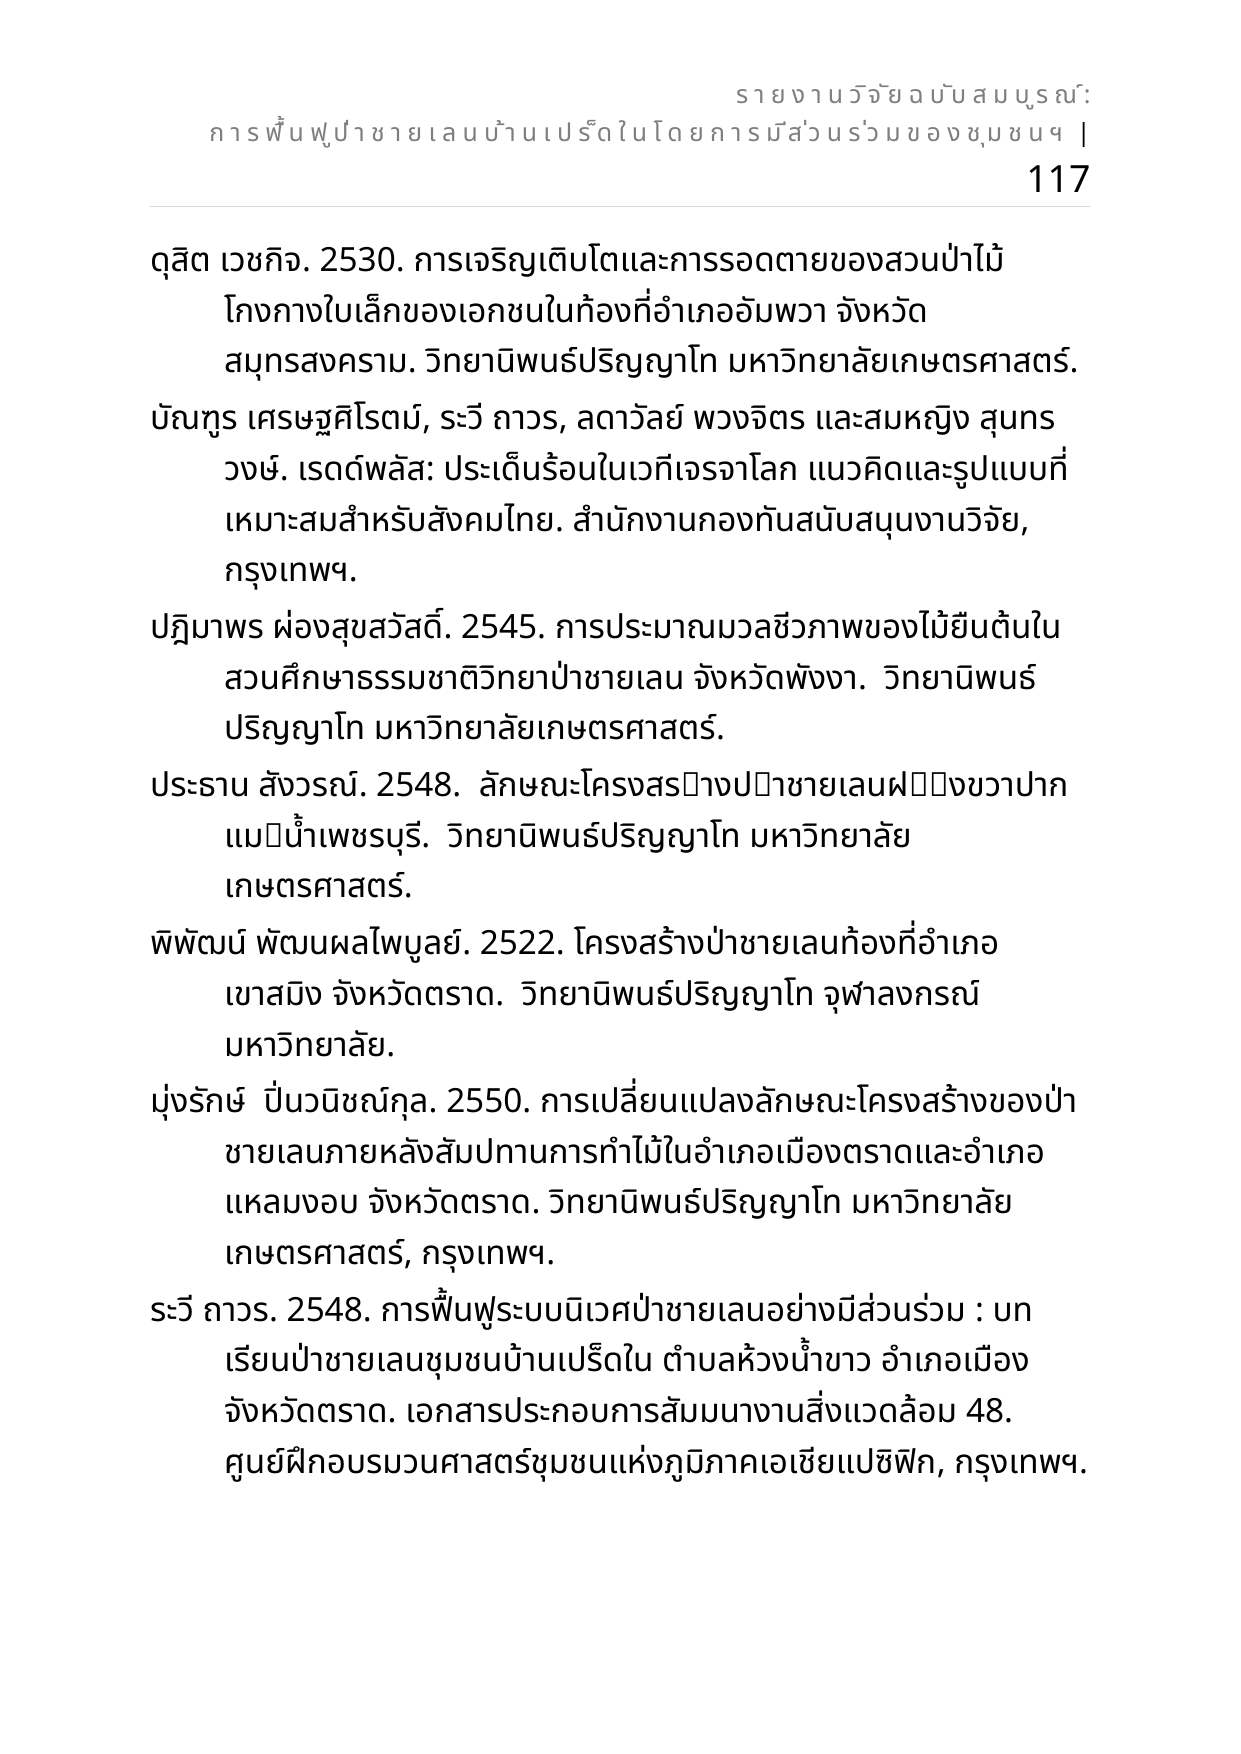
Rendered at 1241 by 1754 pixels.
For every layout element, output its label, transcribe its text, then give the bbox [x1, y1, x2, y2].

text พิพัฒน์ พัฒนผลไพบูลย์. 2522. โครงสร้างป่าชายเลนท้องที่อำเภอเขาสมิง จังหวัดตราด. วิทยานิพนธ์ปริญญาโท จุฬาลงกรณ์มหาวิทยาลัย. [150, 919, 1090, 1071]
text บัณฑูร เศรษฐศิโรตม์, ระวี ถาวร, ลดาวัลย์ พวงจิตร และสมหญิง สุนทรวงษ์. เรดด์พลัส: ประเด็นร้อนในเวทีเจรจาโลก แนวคิดและรูปแบบที่เหมาะสมสำหรับสังคมไทย. สำนักงานกองทันสนับสนุนงานวิจัย, กรุงเทพฯ. [150, 394, 1090, 597]
text มุ่งรักษ์ ปิ่นวนิชณ์กุล. 2550. การเปลี่ยนแปลงลักษณะโครงสร้างของป่าชายเลนภายหลังสัมปทานการทำไม้ในอำเภอเมืองตราดและอำเภอแหลมงอบ จังหวัดตราด. วิทยานิพนธ์ปริญญาโท มหาวิทยาลัย เกษตรศาสตร์, กรุงเทพฯ. [150, 1077, 1090, 1279]
text ดุสิต เวชกิจ. 2530. การเจริญเติบโตและการรอดตายของสวนป่าไม้โกงกางใบเล็กของเอกชนในท้องที่อำเภออัมพวา จังหวัดสมุทรสงคราม. วิทยานิพนธ์ปริญญาโท มหาวิทยาลัยเกษตรศาสตร์. [150, 236, 1090, 388]
text ปฎิมาพร ผ่องสุขสวัสดิ์. 2545. การประมาณมวลชีวภาพของไม้ยืนต้นในสวนศึกษาธรรมชาติวิทยาป่าชายเลน จังหวัดพังงา. วิทยานิพนธ์ปริญญาโท มหาวิทยาลัยเกษตรศาสตร์. [150, 603, 1090, 755]
text ระวี ถาวร. 2548. การฟื้นฟูระบบนิเวศป่าชายเลนอย่างมีส่วนร่วม : บทเรียนป่าชายเลนชุมชนบ้านเปร็ดใน ตำบลห้วงน้ำขาว อำเภอเมือง จังหวัดตราด. เอกสารประกอบการสัมมนางานสิ่งแวดล้อม 48. ศูนย์ฝึกอบรมวนศาสตร์ชุมชนแห่งภูมิภาคเอเชียแปซิฟิก, กรุงเทพฯ. [150, 1286, 1090, 1488]
text ประธาน สังวรณ์. 2548. ลักษณะโครงสรางปาชายเลนฝงขวาปากแมน้ำเพชรบุรี. วิทยานิพนธ์ปริญญาโท มหาวิทยาลัยเกษตรศาสตร์. [150, 761, 1090, 913]
